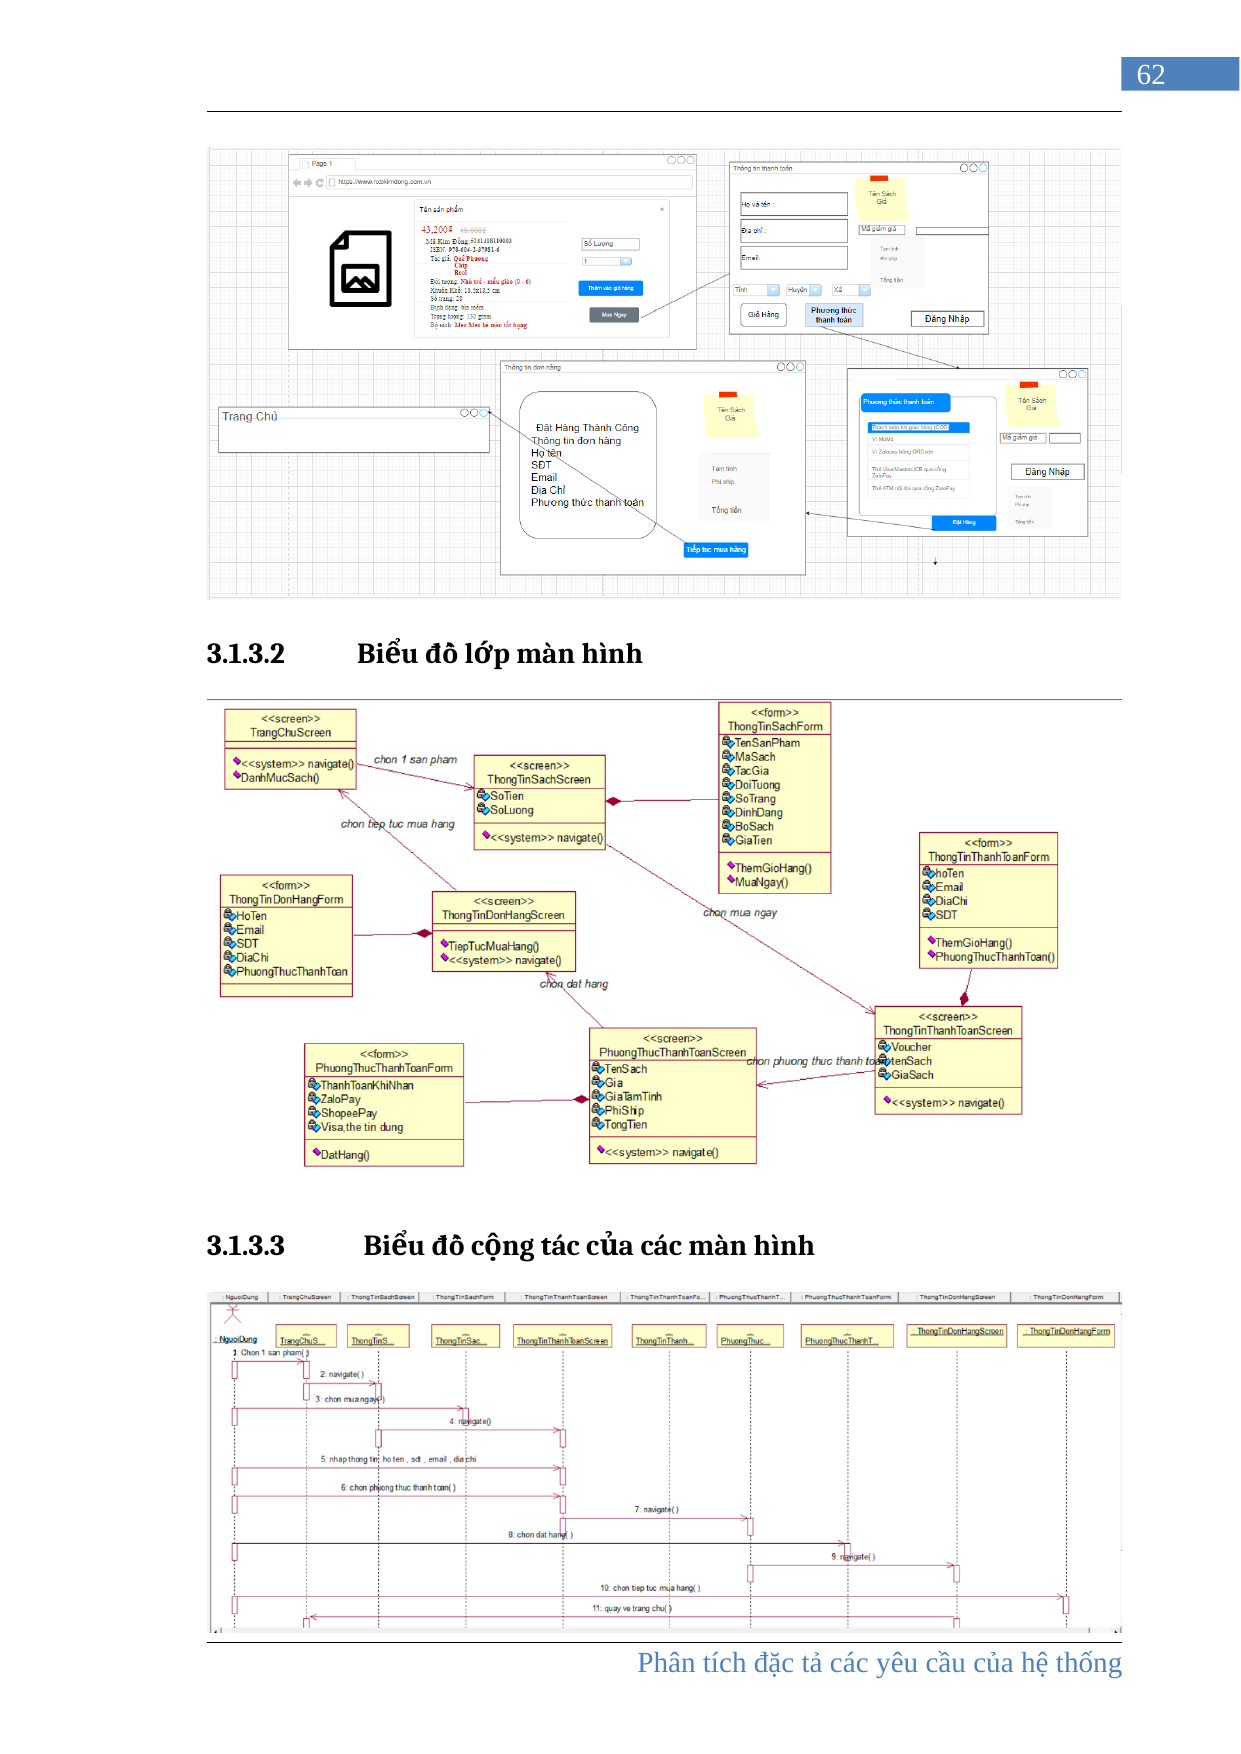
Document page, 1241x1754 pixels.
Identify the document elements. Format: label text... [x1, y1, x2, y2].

picture [206, 147, 1123, 600]
picture [206, 699, 1123, 1192]
subtitle Biểu đồ cộng tác của các màn hình [207, 1229, 1122, 1263]
picture [206, 1292, 1123, 1633]
subtitle Biểu đồ lớp màn hình [207, 637, 1122, 671]
